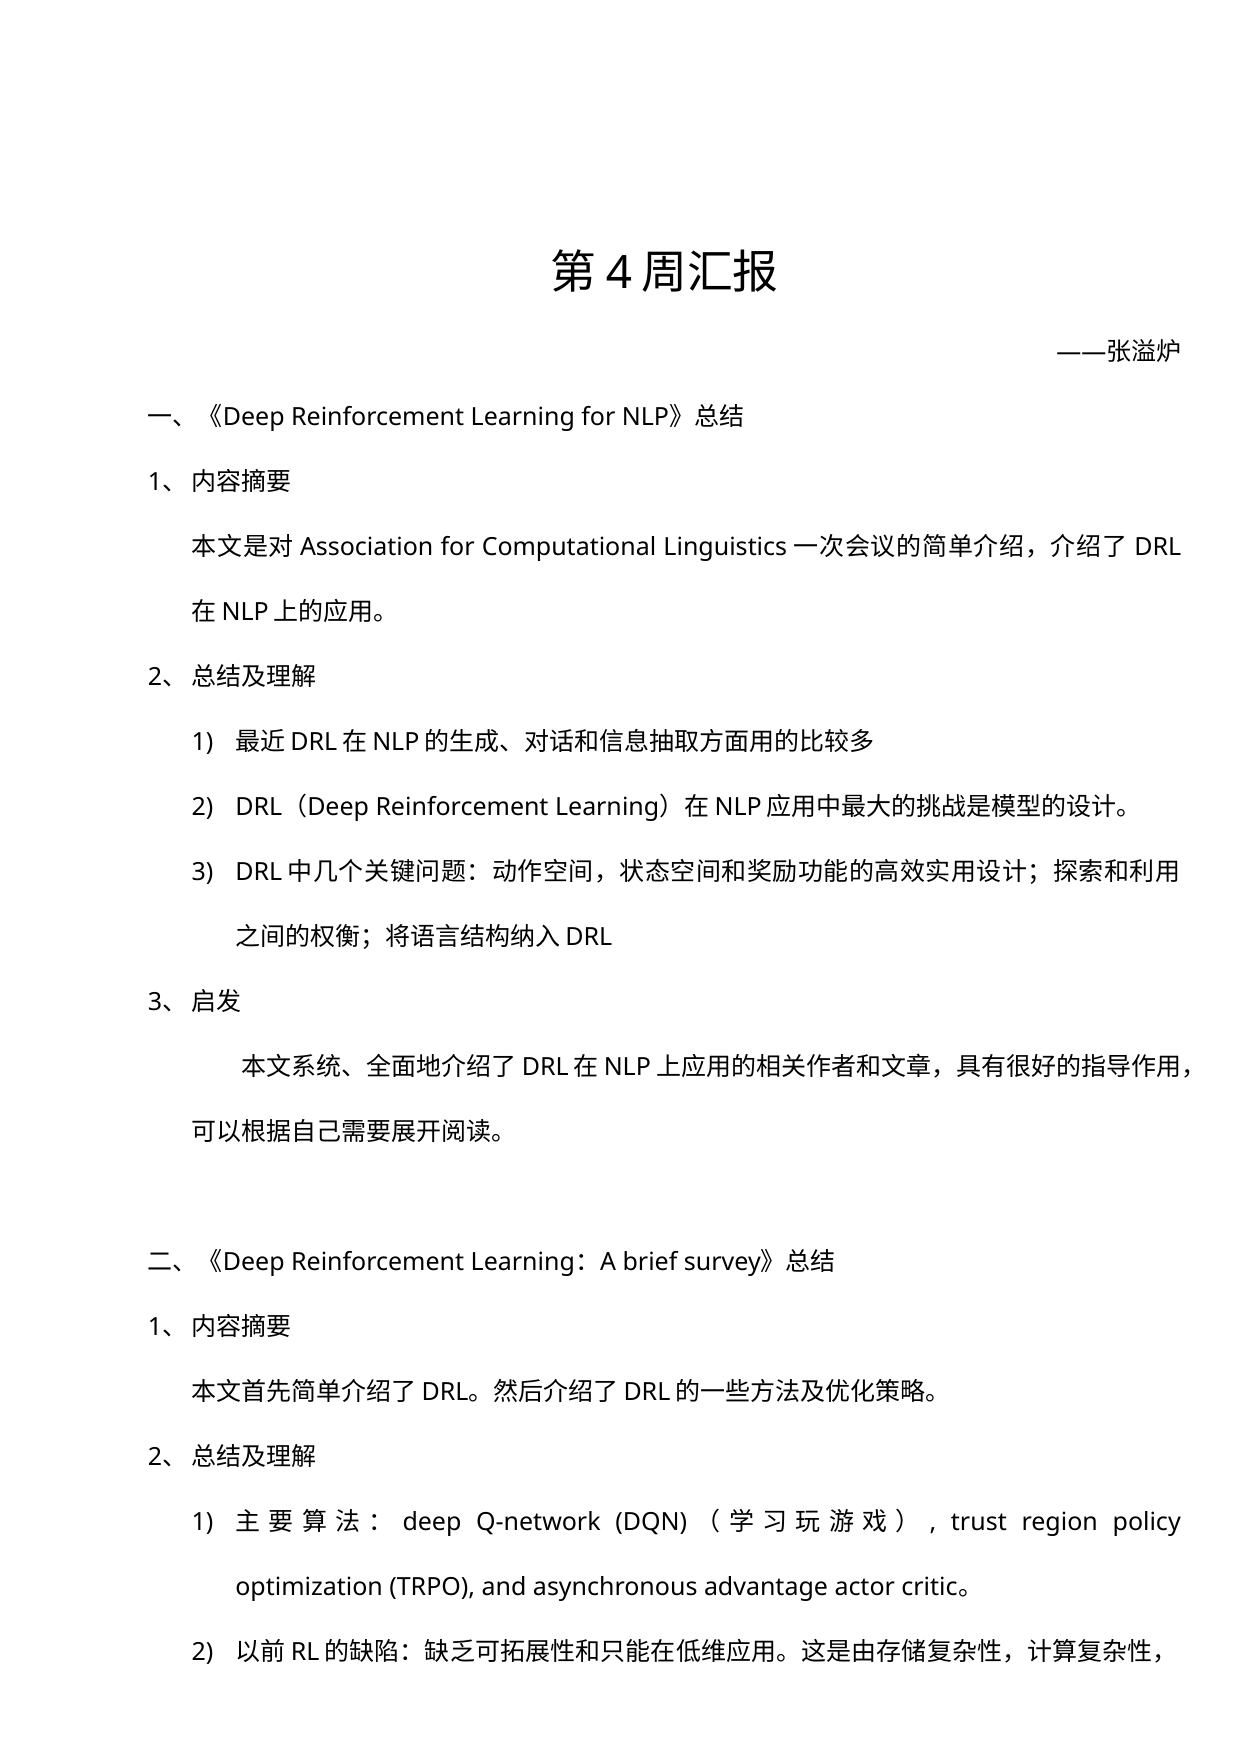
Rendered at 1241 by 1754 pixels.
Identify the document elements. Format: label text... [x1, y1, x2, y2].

list 《Deep Reinforcement Learning：A brief survey》总结 [148, 1227, 1181, 1292]
list 内容摘要 [148, 447, 1181, 512]
list 本文首先简单介绍了DRL。然后介绍了DRL的一些方法及优化策略。 [191, 1357, 1181, 1422]
text ——张溢炉 [148, 317, 1181, 382]
list 启发 [148, 967, 1181, 1032]
list 总结及理解 [148, 642, 1181, 707]
list DRL中几个关键问题：动作空间，状态空间和奖励功能的高效实用设计；探索和利用之间的权衡；将语言结构纳入DRL [191, 837, 1181, 967]
list 最近DRL在NLP的生成、对话和信息抽取方面用的比较多 [191, 707, 1181, 772]
list 总结及理解 [148, 1422, 1181, 1487]
text 第4周汇报 [148, 219, 1181, 317]
list 《Deep Reinforcement Learning for NLP》总结 [148, 382, 1181, 447]
list 主要算法：deep Q-network (DQN)（学习玩游戏）, trust region policy optimization (TRPO), and asynchronous advantage actor critic。 [191, 1487, 1181, 1617]
list DRL（Deep Reinforcement Learning）在NLP应用中最大的挑战是模型的设计。 [191, 772, 1181, 837]
list 本文是对Association for Computational Linguistics一次会议的简单介绍，介绍了DRL在NLP上的应用。 [191, 512, 1181, 642]
list 内容摘要 [148, 1292, 1181, 1357]
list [191, 1617, 1181, 1682]
list 本文系统、全面地介绍了DRL在NLP上应用的相关作者和文章，具有很好的指导作用，可以根据自己需要展开阅读。 [191, 1032, 1181, 1162]
